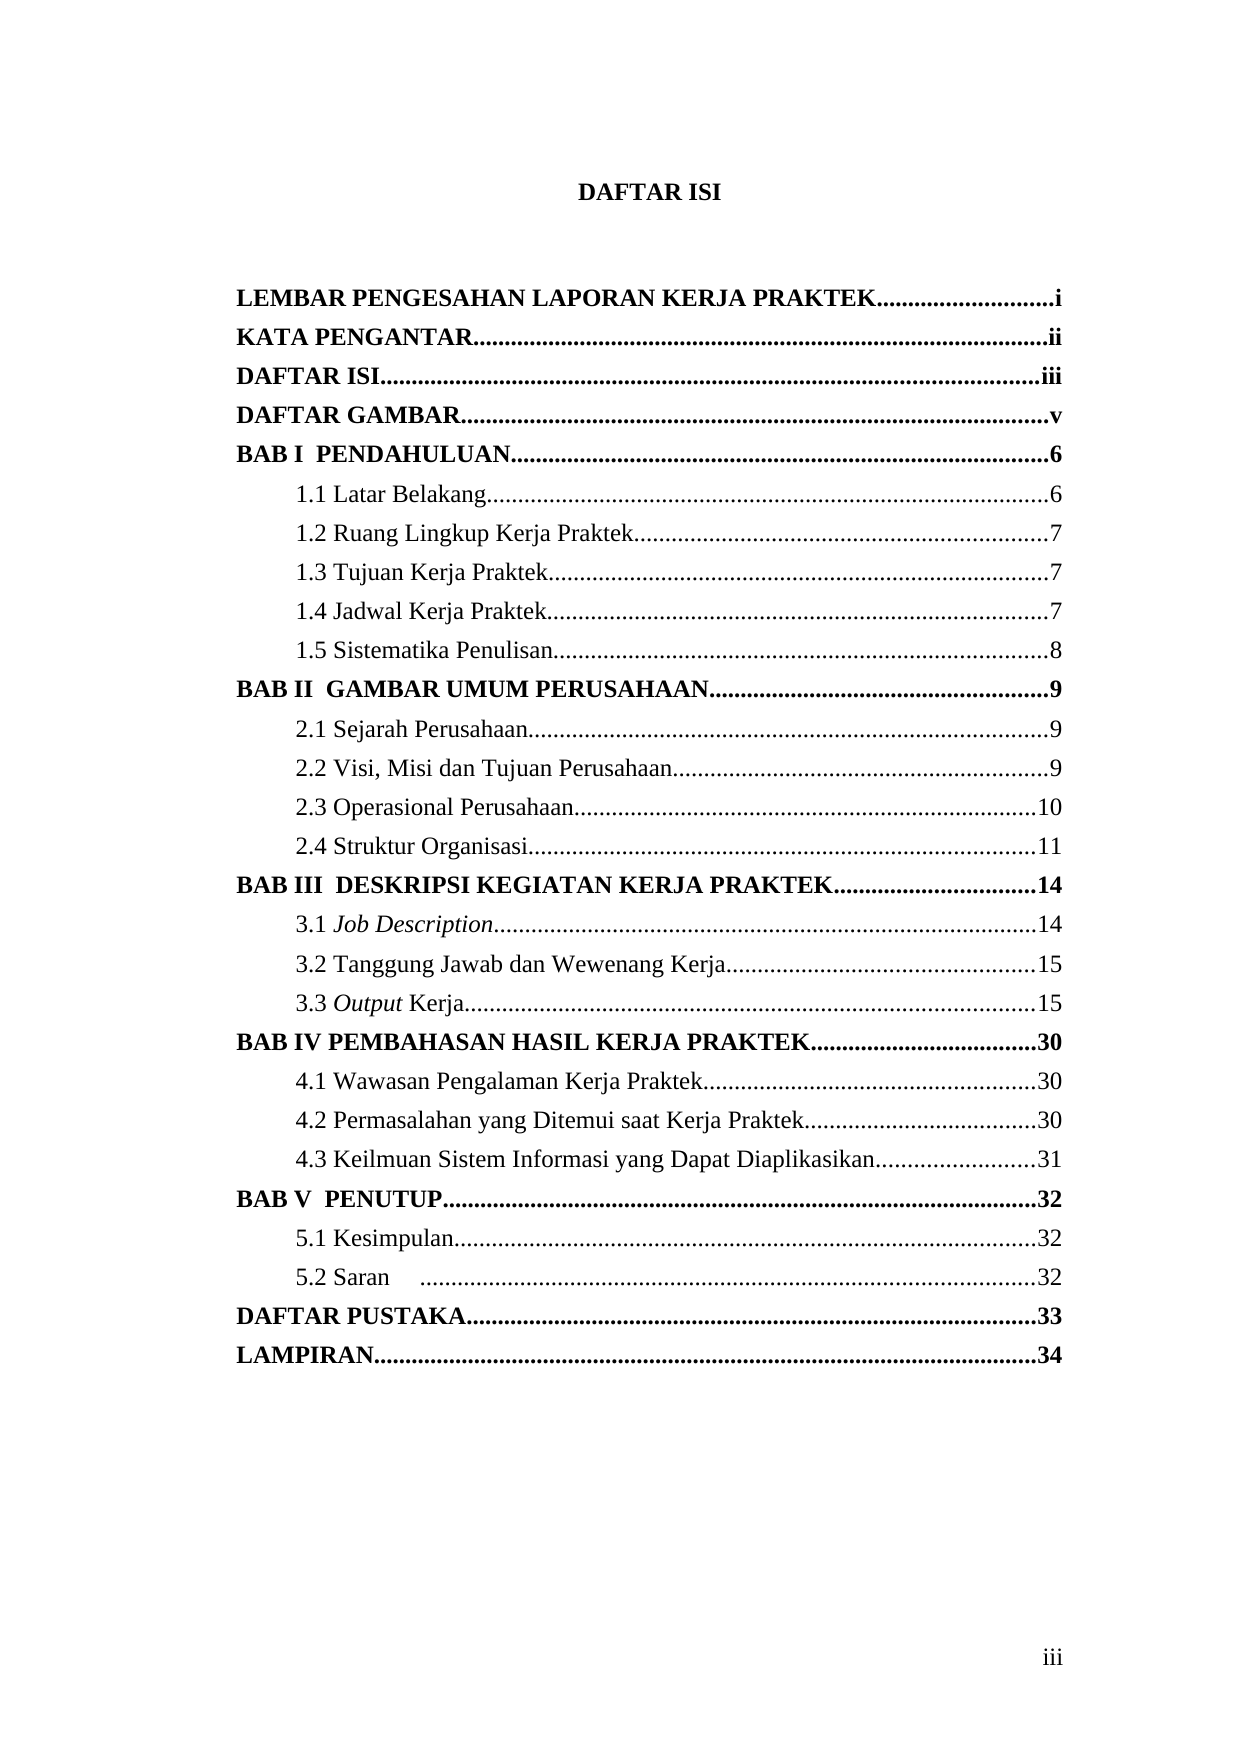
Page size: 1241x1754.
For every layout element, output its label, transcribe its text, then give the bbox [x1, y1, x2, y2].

text 2.4 Struktur Organisasi 11 [236, 831, 1063, 860]
text 2.3 Operasional Perusahaan 10 [236, 792, 1063, 821]
text 4.1 Wawasan Pengalaman Kerja Praktek 30 [236, 1066, 1063, 1095]
text 1.2 Ruang Lingkup Kerja Praktek 7 [236, 518, 1063, 547]
text 3.3 Output Kerja 15 [236, 988, 1063, 1017]
text 1.1 Latar Belakang 6 [236, 479, 1063, 507]
text LEMBAR PENGESAHAN LAPORAN KERJA PRAKTEK i [236, 283, 1063, 312]
text KATA PENGANTAR ii [236, 322, 1063, 351]
text DAFTAR ISI iii [236, 361, 1063, 390]
text 5.2 Saran 32 [236, 1262, 1063, 1291]
text LAMPIRAN 34 [236, 1340, 1063, 1369]
text 4.2 Permasalahan yang Ditemui saat Kerja Praktek 30 [236, 1105, 1063, 1134]
text DAFTAR PUSTAKA 33 [236, 1301, 1063, 1330]
text 2.1 Sejarah Perusahaan 9 [236, 714, 1063, 742]
text 2.2 Visi, Misi dan Tujuan Perusahaan 9 [236, 753, 1063, 782]
text 3.2 Tanggung Jawab dan Wewenang Kerja 15 [236, 949, 1063, 977]
text BAB II GAMBAR UMUM PERUSAHAAN 9 [236, 674, 1063, 703]
text BAB I PENDAHULUAN 6 [236, 439, 1063, 468]
text DAFTAR GAMBAR v [236, 400, 1063, 429]
text BAB V PENUTUP 32 [236, 1184, 1063, 1212]
text 1.4 Jadwal Kerja Praktek 7 [236, 596, 1063, 625]
subtitle DAFTAR ISI [236, 177, 1063, 206]
text BAB IV PEMBAHASAN HASIL KERJA PRAKTEK 30 [236, 1027, 1063, 1056]
text 4.3 Keilmuan Sistem Informasi yang Dapat Diaplikasikan 31 [236, 1144, 1063, 1173]
text BAB III DESKRIPSI KEGIATAN KERJA PRAKTEK 14 [236, 870, 1063, 899]
text 5.1 Kesimpulan 32 [236, 1223, 1063, 1252]
text 1.5 Sistematika Penulisan 8 [236, 635, 1063, 664]
text 1.3 Tujuan Kerja Praktek 7 [236, 557, 1063, 586]
text 3.1 Job Description 14 [236, 909, 1063, 938]
